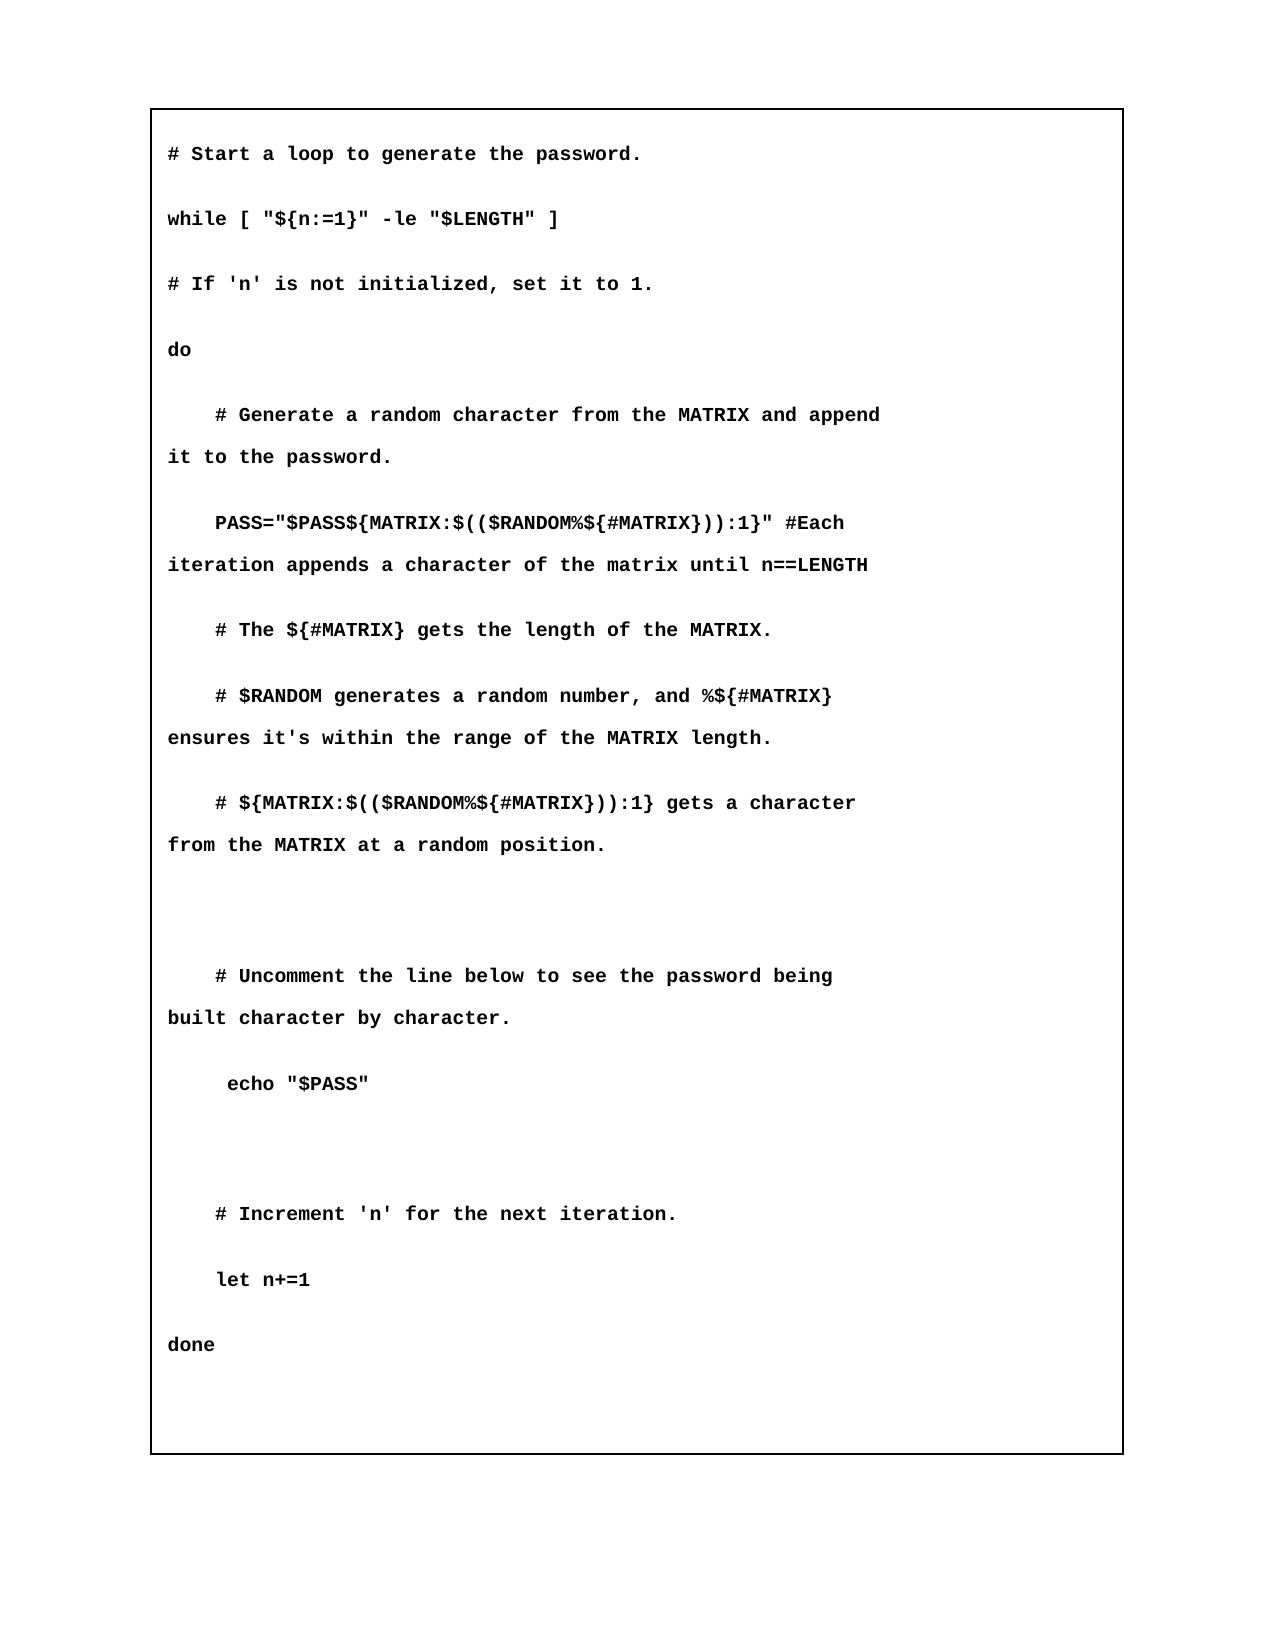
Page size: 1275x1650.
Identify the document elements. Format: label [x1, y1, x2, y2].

table_header [152, 110, 1122, 1453]
